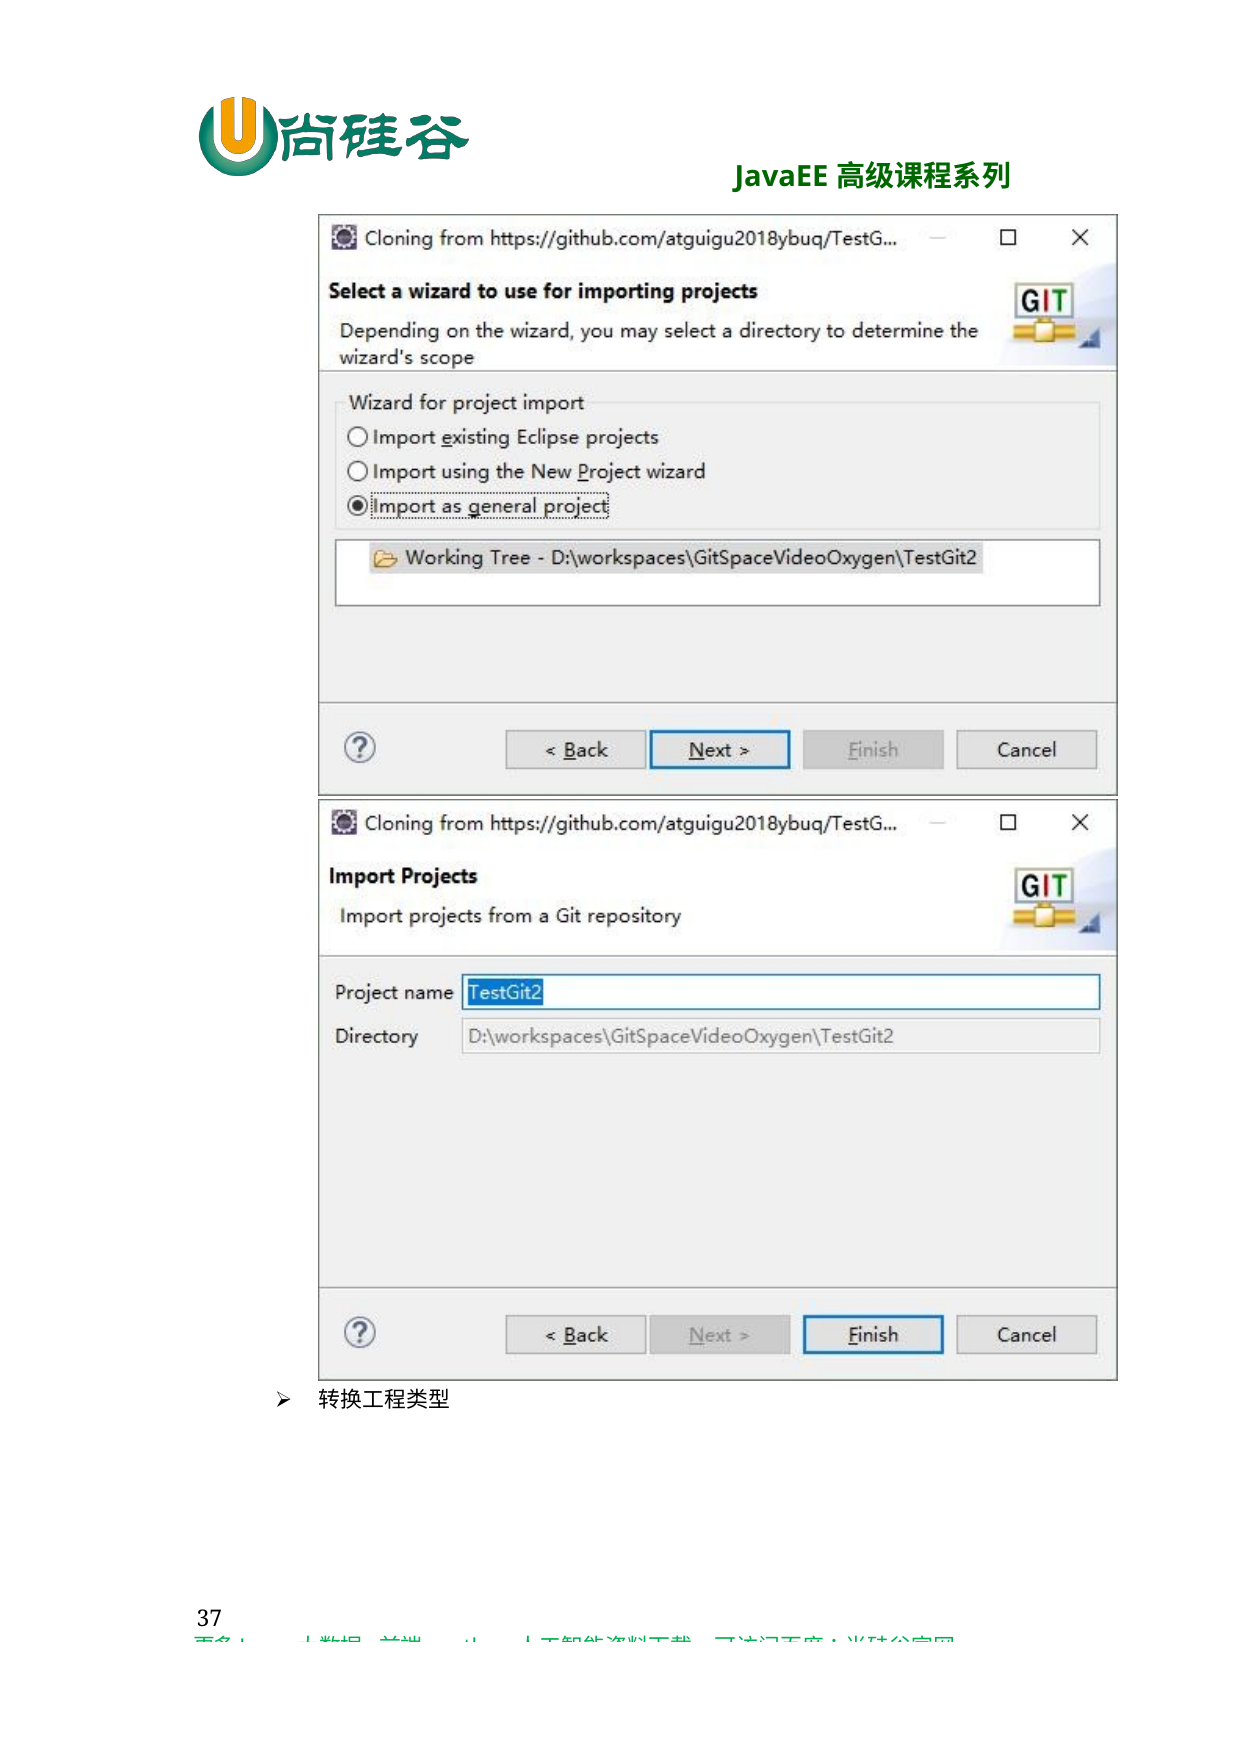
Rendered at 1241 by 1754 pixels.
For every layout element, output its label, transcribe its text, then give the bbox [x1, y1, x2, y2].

picture [318, 799, 1118, 1381]
picture [187, 88, 476, 184]
list 转换工程类型 [275, 1384, 1238, 1413]
picture [318, 214, 1118, 796]
